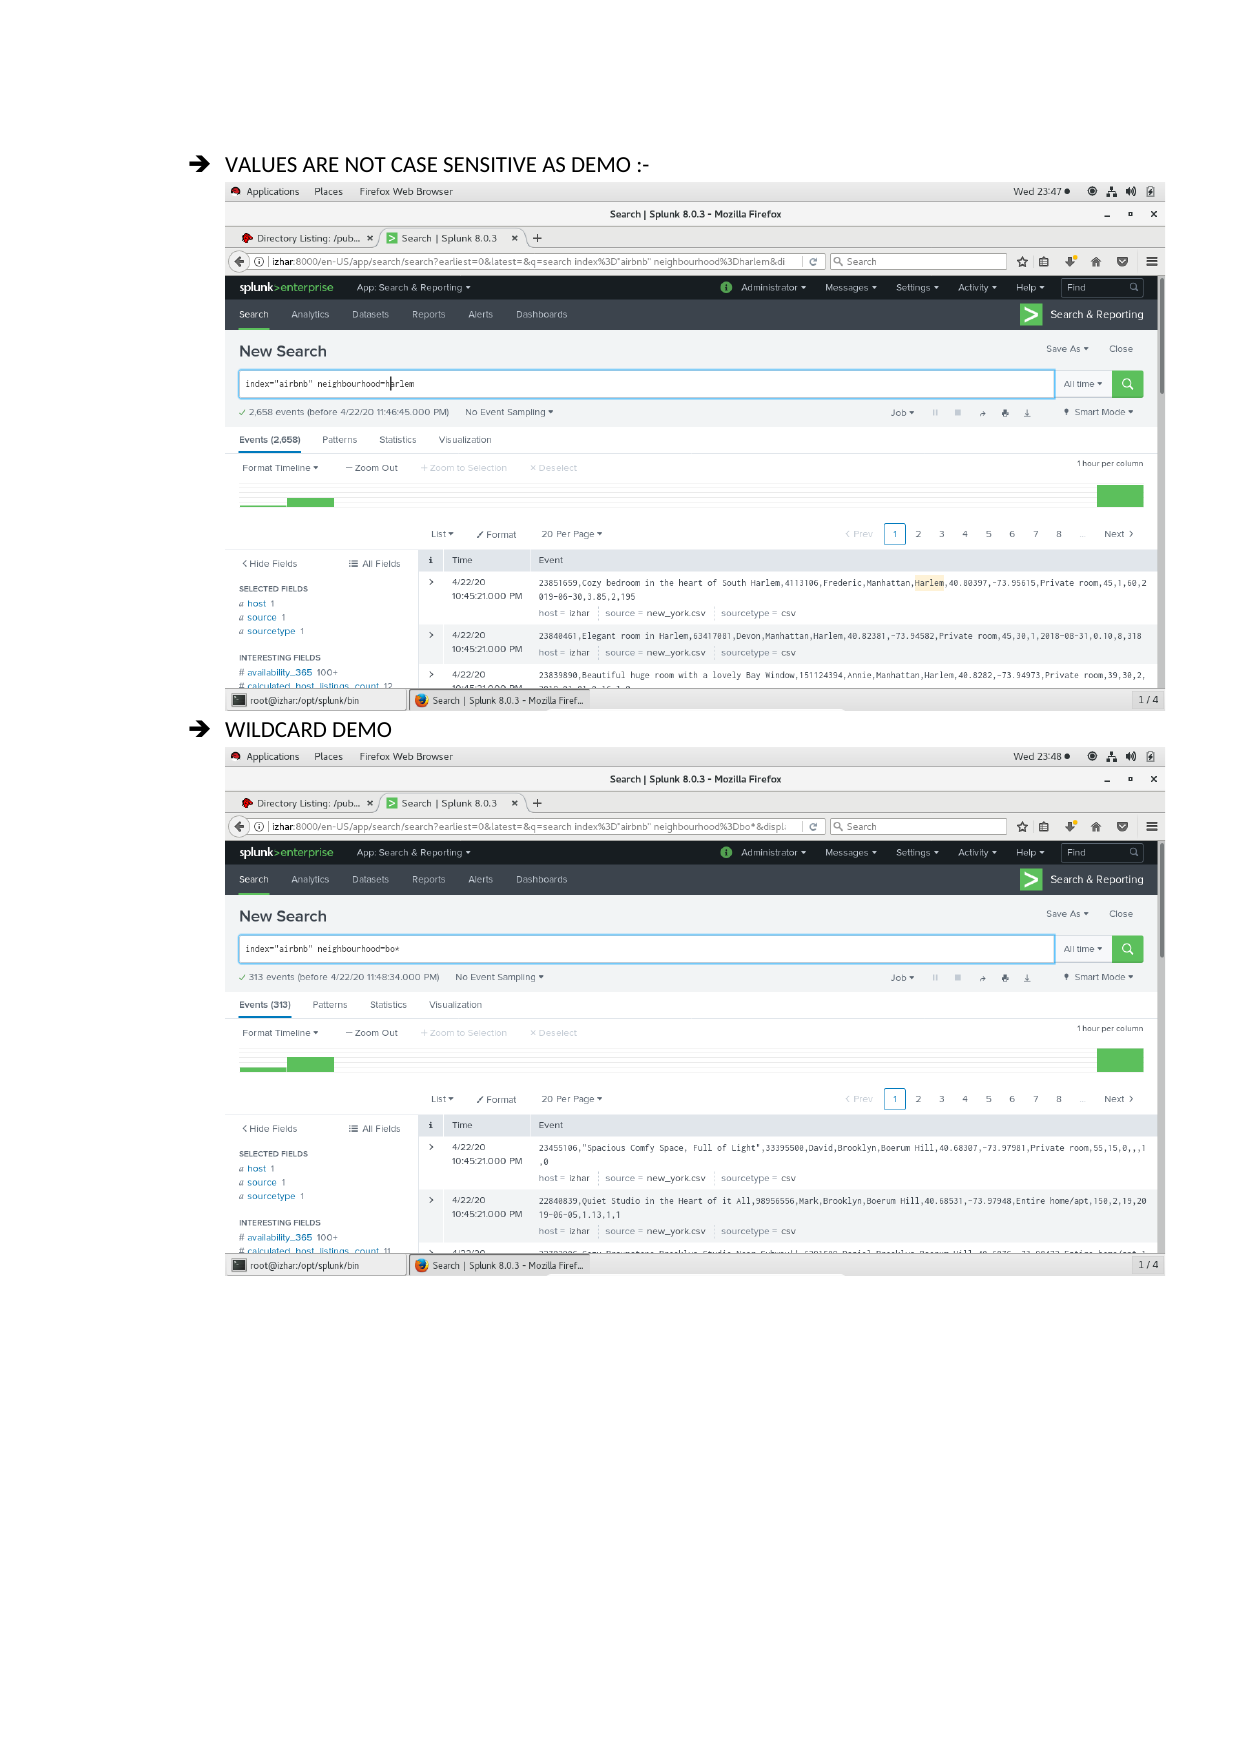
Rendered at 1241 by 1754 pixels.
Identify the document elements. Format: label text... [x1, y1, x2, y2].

picture [225, 747, 1166, 1276]
picture [225, 182, 1166, 711]
